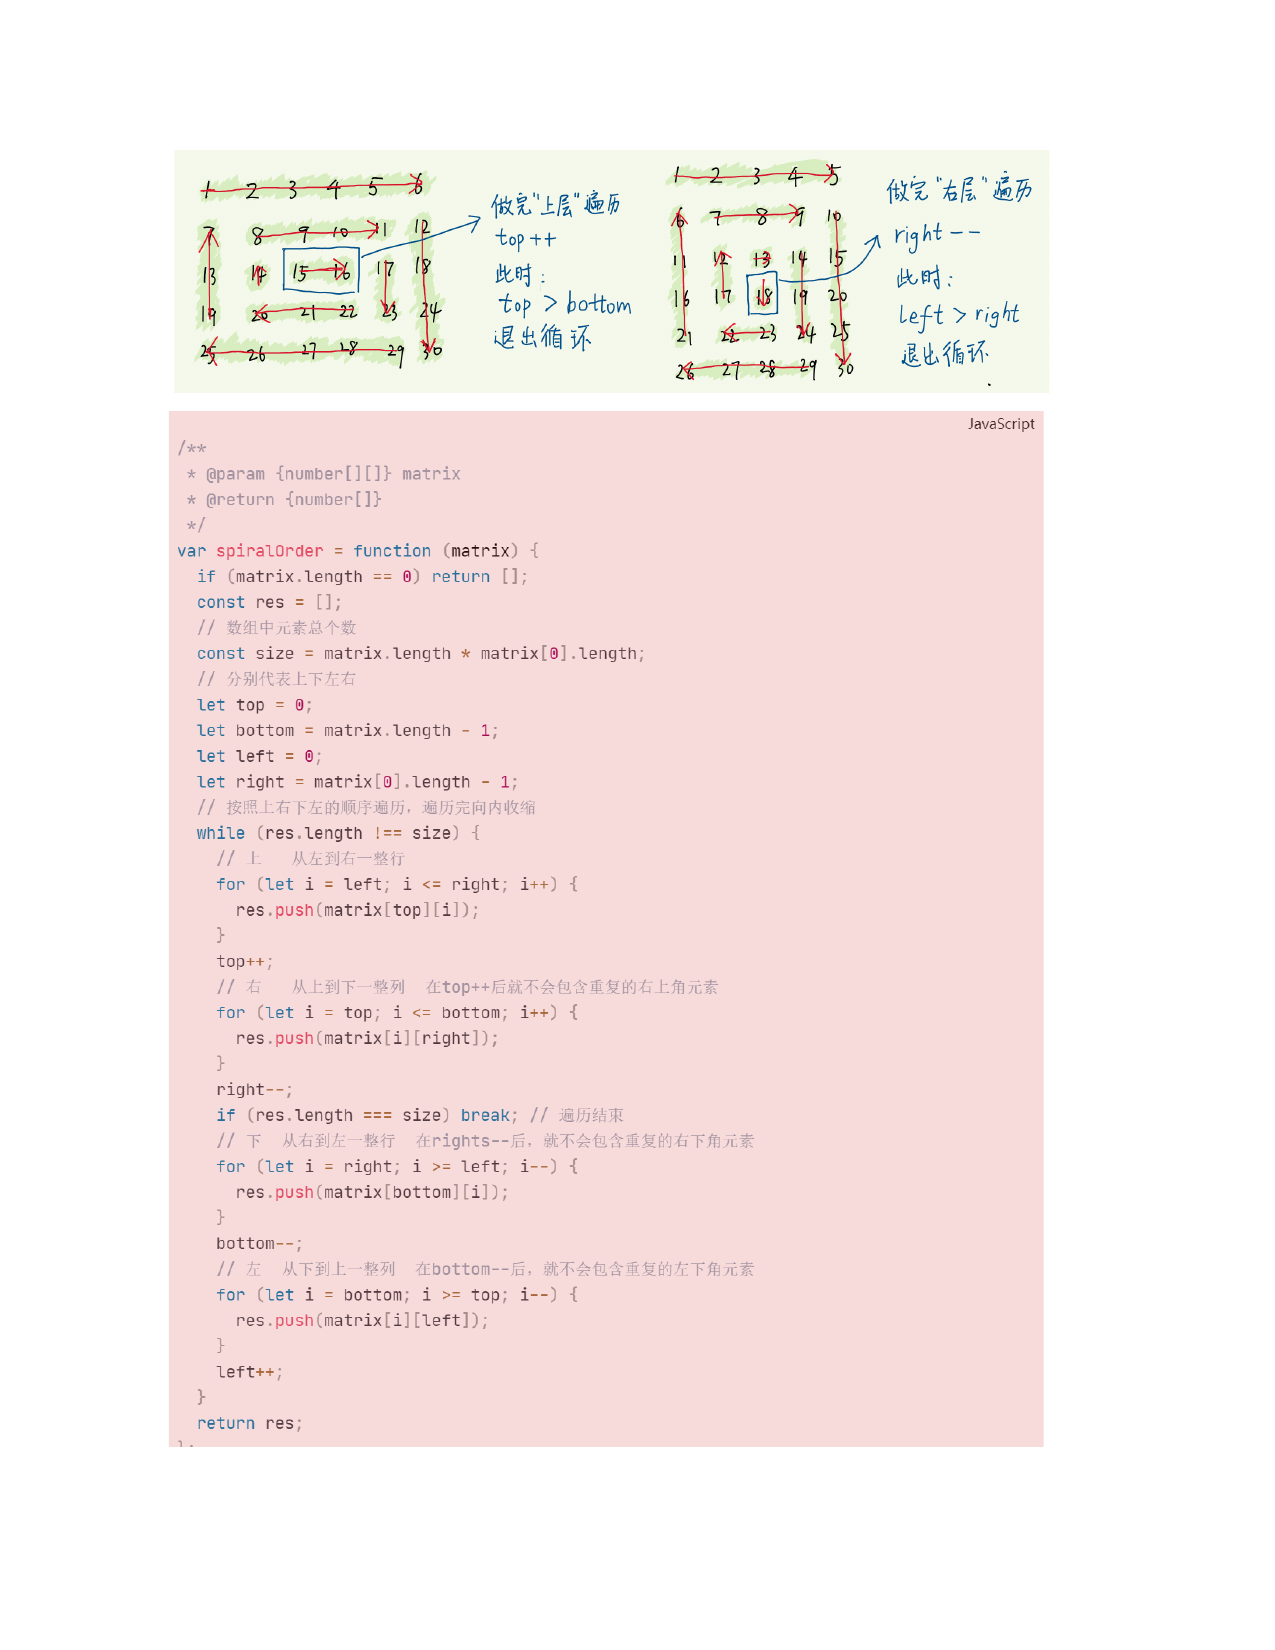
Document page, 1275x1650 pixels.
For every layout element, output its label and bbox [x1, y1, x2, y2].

picture [168, 411, 1044, 1447]
picture [174, 150, 1050, 393]
